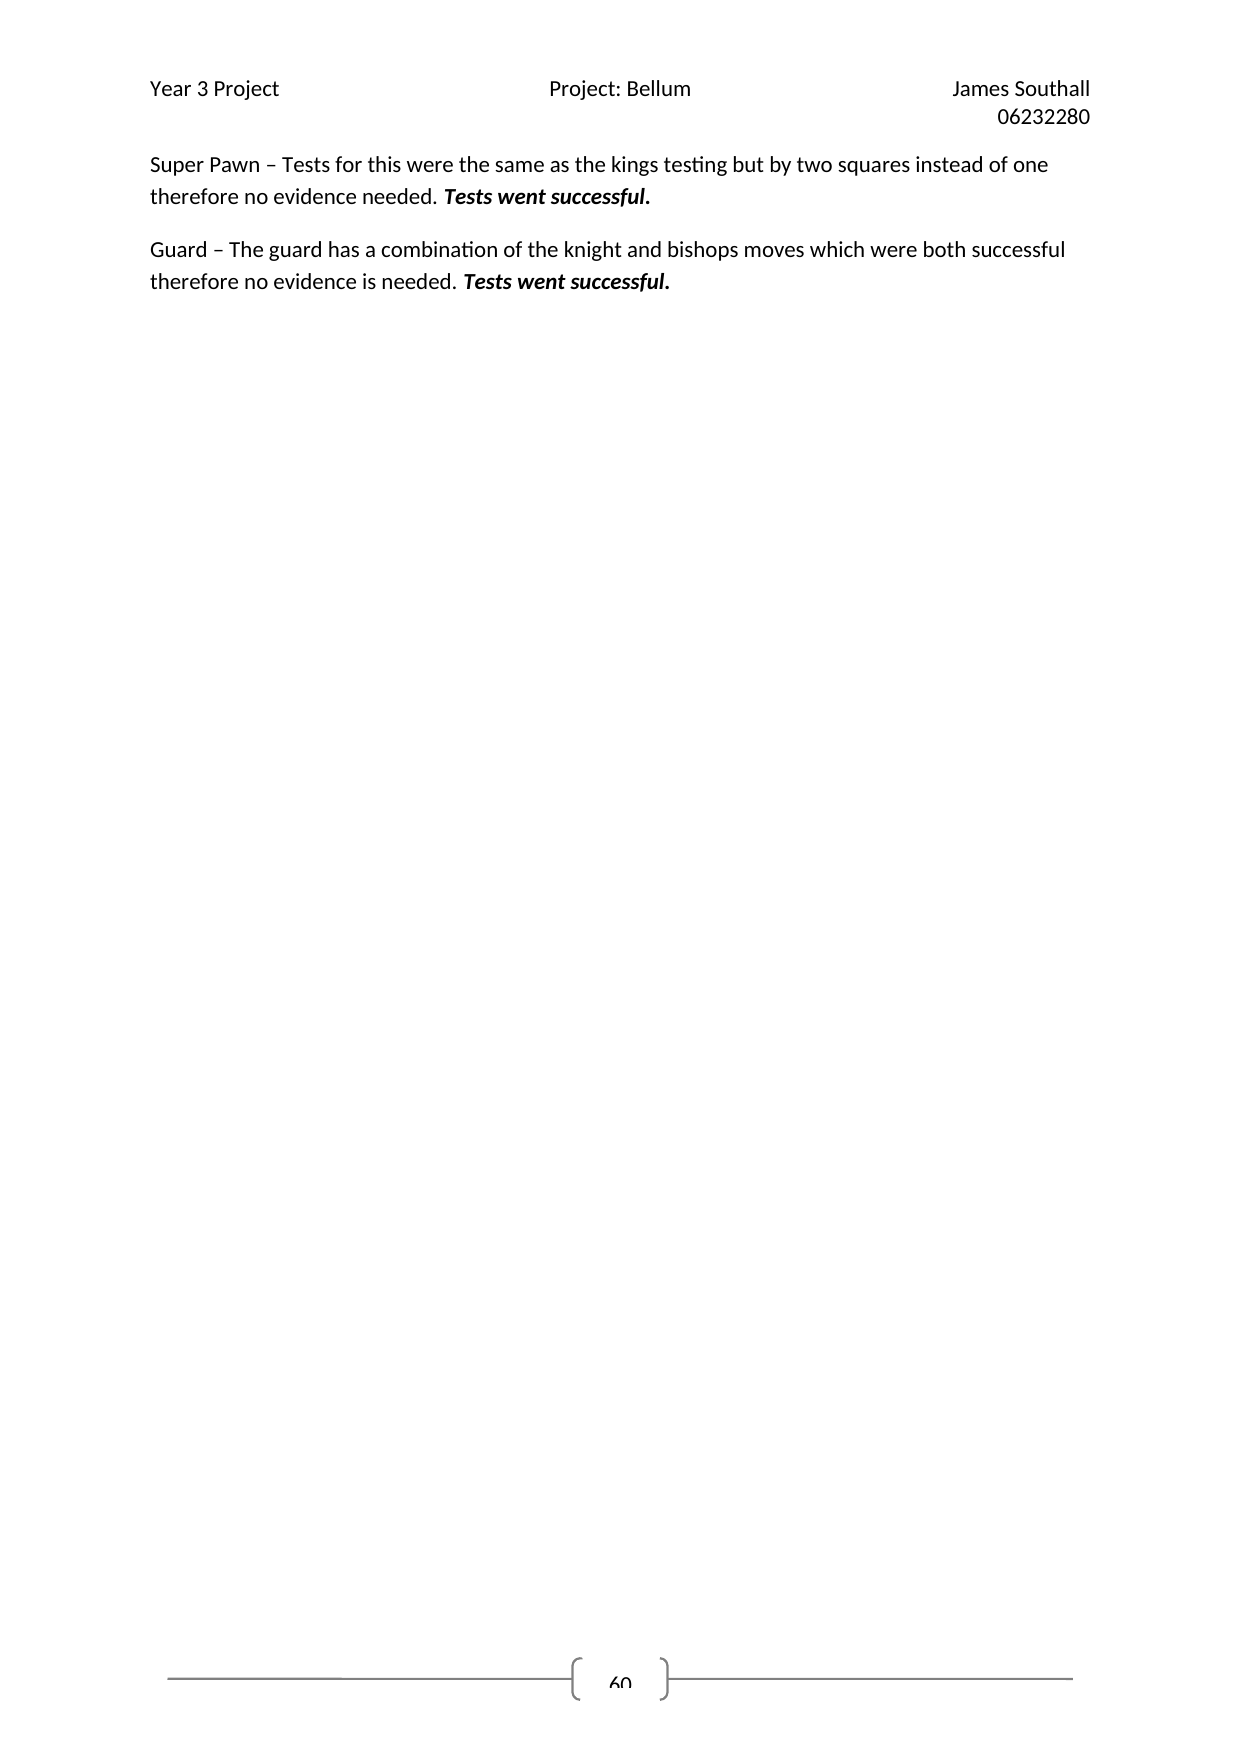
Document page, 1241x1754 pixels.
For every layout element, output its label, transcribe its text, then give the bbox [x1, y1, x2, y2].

text Super Pawn – Tests for this were the same as the kings testing but by two squares instead of one therefore no evidence needed. Tests went successful. [150, 150, 1090, 210]
text Guard – The guard has a combination of the knight and bishops moves which were both successful therefore no evidence is needed. Tests went successful. [150, 235, 1090, 295]
